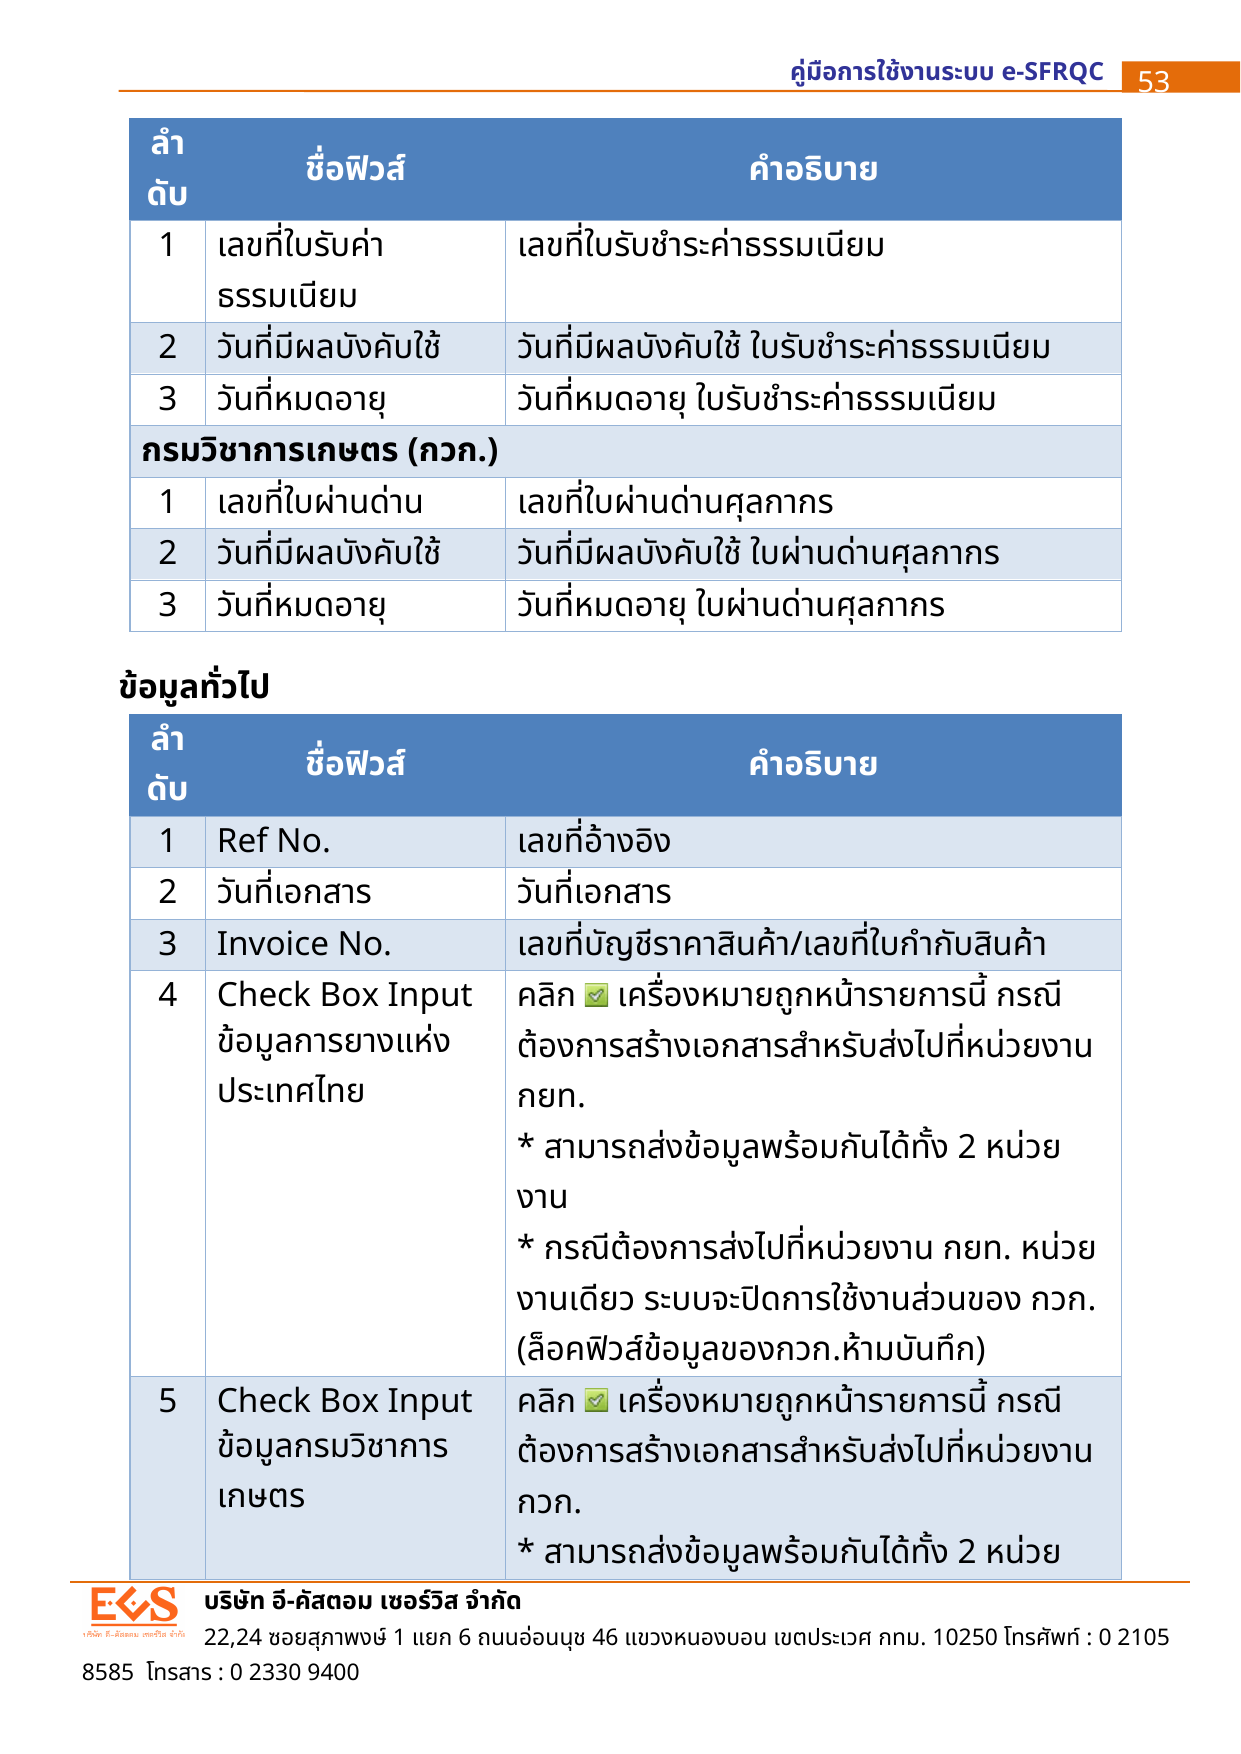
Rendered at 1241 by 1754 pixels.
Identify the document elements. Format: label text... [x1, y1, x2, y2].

table_cell วันที่เอกสาร [506, 868, 1121, 918]
table_cell คลิก เครื่องหมายถูกหน้ารายการนี้ กรณีต้องการสร้างเอกสารสำหรับส่งไปที่หน่วยงาน กยท. * สามารถส่งข้อมูลพร้อมกันได้ทั้ง 2 หน่วยงาน * กรณีต้องการส่งไปที่หน่วยงาน กยท. หน่วยงานเดียว ระบบจะปิดการใช้งานส่วนของ กวก. (ล็อคฟิวส์ข้อมูลของกวก.ห้ามบันทึก) [506, 971, 1121, 1376]
table_cell Check Box Input ข้อมูลการยางแห่งประเทศไทย [206, 971, 505, 1376]
table_cell 2 [131, 868, 205, 918]
table_cell วันที่หมดอายุ ใบผ่านด่านศุลกากร [506, 581, 1121, 631]
table_cell วันที่มีผลบังคับใช้ ใบผ่านด่านศุลกากร [506, 529, 1121, 579]
table_cell วันที่มีผลบังคับใช้ [206, 529, 505, 579]
picture [81, 1585, 185, 1636]
table_header คำอธิบาย [506, 715, 1121, 816]
table_cell 5 [131, 1377, 205, 1579]
table_cell 1 [131, 817, 205, 867]
table_cell 2 [131, 529, 205, 579]
table_cell วันที่เอกสาร [206, 868, 505, 918]
table_header ลำดับ [131, 715, 205, 816]
table_cell เลขที่ใบผ่านด่านศุลกากร [506, 478, 1121, 528]
table_cell 3 [131, 920, 205, 970]
table_cell 4 [131, 971, 205, 1376]
table_cell เลขที่ใบผ่านด่าน [206, 478, 505, 528]
table_header ชื่อฟิวส์ [206, 119, 505, 220]
text ข้อมูลทั่วไป [118, 663, 1122, 714]
picture [584, 1388, 609, 1412]
table_cell 1 [131, 221, 205, 322]
table_cell วันที่หมดอายุ ใบรับชำระค่าธรรมเนียม [506, 375, 1121, 425]
table_header คำอธิบาย [506, 119, 1121, 220]
table_cell เลขที่บัญชีราคาสินค้า/เลขที่ใบกำกับสินค้า [506, 920, 1121, 970]
table_cell Check Box Input ข้อมูลกรมวิชาการเกษตร [206, 1377, 505, 1579]
table_header ชื่อฟิวส์ [206, 715, 505, 816]
table_cell วันที่มีผลบังคับใช้ ใบรับชำระค่าธรรมเนียม [506, 323, 1121, 373]
table_cell วันที่หมดอายุ [206, 375, 505, 425]
table_cell 3 [131, 581, 205, 631]
table_cell วันที่หมดอายุ [206, 581, 505, 631]
table_cell 3 [131, 375, 205, 425]
table_cell เลขที่ใบรับชำระค่าธรรมเนียม [506, 221, 1121, 322]
table_cell เลขที่ใบรับค่าธรรมเนียม [206, 221, 505, 322]
picture [584, 983, 609, 1007]
table_cell เลขที่อ้างอิง [506, 817, 1121, 867]
table_cell 2 [131, 323, 205, 373]
table_cell Ref No. [206, 817, 505, 867]
table_cell วันที่มีผลบังคับใช้ [206, 323, 505, 373]
table_cell 1 [131, 478, 205, 528]
table_cell กรมวิชาการเกษตร (กวก.) [131, 426, 1121, 477]
table_cell Invoice No. [206, 920, 505, 970]
table_header ลำดับ [131, 119, 205, 220]
